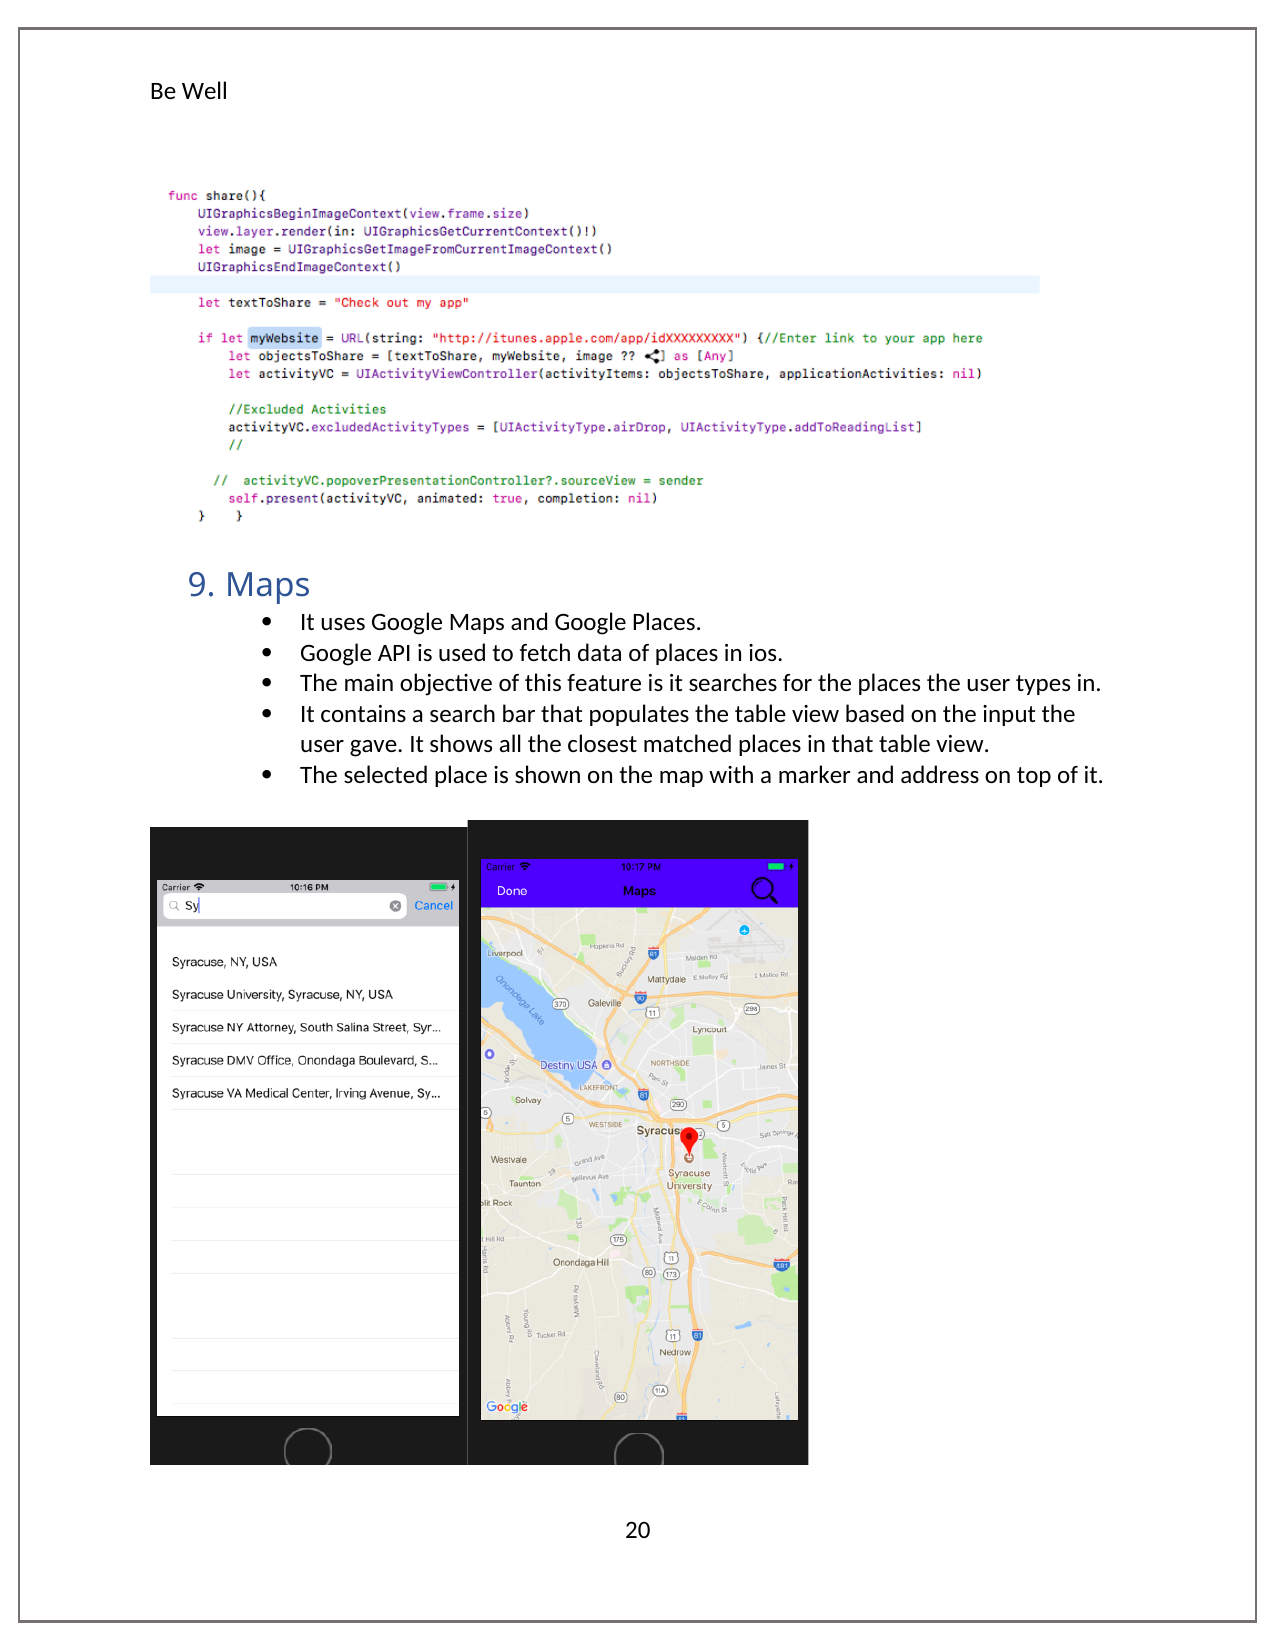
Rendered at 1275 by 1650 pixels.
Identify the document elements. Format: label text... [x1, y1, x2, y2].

list Google API is used to fetch data of places in ios. [262, 637, 1125, 667]
list It contains a search bar that populates the table view based on the input the user gave. It shows all the closest matched places in that table view. [262, 698, 1125, 759]
list The selected place is shown on the map with a marker and address on top of it. [262, 759, 1125, 789]
picture [150, 820, 809, 1465]
list It uses Google Maps and Google Places. [262, 606, 1125, 637]
list The main objective of this feature is it searches for the places the user types in. [262, 667, 1125, 698]
subtitle Maps [187, 561, 1125, 606]
picture [150, 180, 1040, 536]
